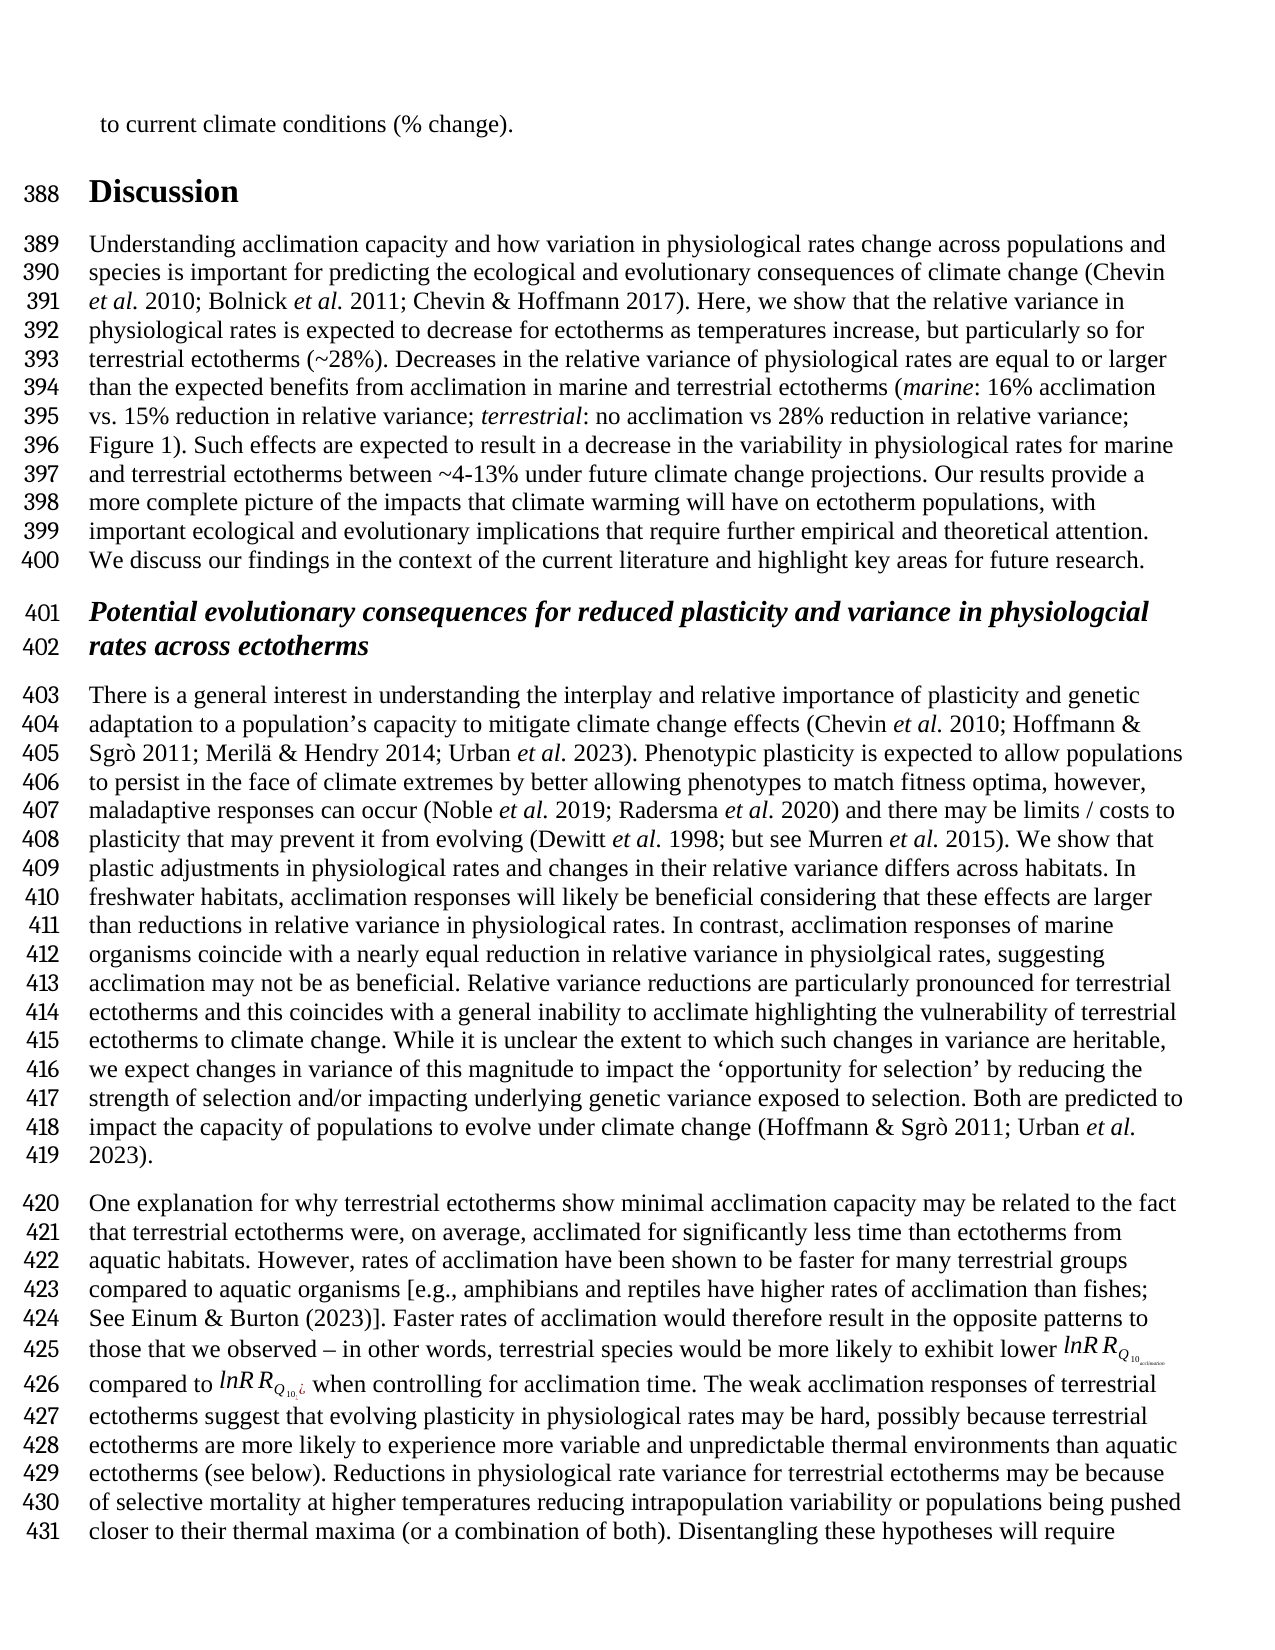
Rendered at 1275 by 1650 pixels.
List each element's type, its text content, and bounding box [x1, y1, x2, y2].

text Understanding acclimation capacity and how variation in physiological rates change across populations and species is important for predicting the ecological and evolutionary consequences of climate change (Chevin et al. 2010; Bolnick et al. 2011; Chevin & Hoffmann 2017). Here, we show that the relative variance in physiological rates is expected to decrease for ectotherms as temperatures increase, but particularly so for terrestrial ectotherms (~28%). Decreases in the relative variance of physiological rates are equal to or larger than the expected benefits from acclimation in marine and terrestrial ectotherms (marine: 16% acclimation vs. 15% reduction in relative variance; terrestrial: no acclimation vs 28% reduction in relative variance; Figure 1). Such effects are expected to result in a decrease in the variability in physiological rates for marine and terrestrial ectotherms between ~4-13% under future climate change projections. Our results provide a more complete picture of the impacts that climate warming will have on ectotherm populations, with important ecological and evolutionary implications that require further empirical and theoretical attention. We discuss our findings in the context of the current literature and highlight key areas for future research. [89, 229, 1186, 574]
subtitle Discussion [89, 172, 1186, 210]
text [89, 1188, 1186, 1545]
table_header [89, 89, 1186, 151]
text There is a general interest in understanding the interplay and relative importance of plasticity and genetic adaptation to a population’s capacity to mitigate climate change effects (Chevin et al. 2010; Hoffmann & Sgrò 2011; Merilä & Hendry 2014; Urban et al. 2023). Phenotypic plasticity is expected to allow populations to persist in the face of climate extremes by better allowing phenotypes to match fitness optima, however, maladaptive responses can occur (Noble et al. 2019; Radersma et al. 2020) and there may be limits / costs to plasticity that may prevent it from evolving (Dewitt et al. 1998; but see Murren et al. 2015). We show that plastic adjustments in physiological rates and changes in their relative variance differs across habitats. In freshwater habitats, acclimation responses will likely be beneficial considering that these effects are larger than reductions in relative variance in physiological rates. In contrast, acclimation responses of marine organisms coincide with a nearly equal reduction in relative variance in physiolgical rates, suggesting acclimation may not be as beneficial. Relative variance reductions are particularly pronounced for terrestrial ectotherms and this coincides with a general inability to acclimate highlighting the vulnerability of terrestrial ectotherms to climate change. While it is unclear the extent to which such changes in variance are heritable, we expect changes in variance of this magnitude to impact the ‘opportunity for selection’ by reducing the strength of selection and/or impacting underlying genetic variance exposed to selection. Both are predicted to impact the capacity of populations to evolve under climate change (Hoffmann & Sgrò 2011; Urban et al. 2023). [89, 680, 1186, 1169]
subtitle Potential evolutionary consequences for reduced plasticity and variance in physiologcial rates across ectotherms [89, 594, 1186, 662]
